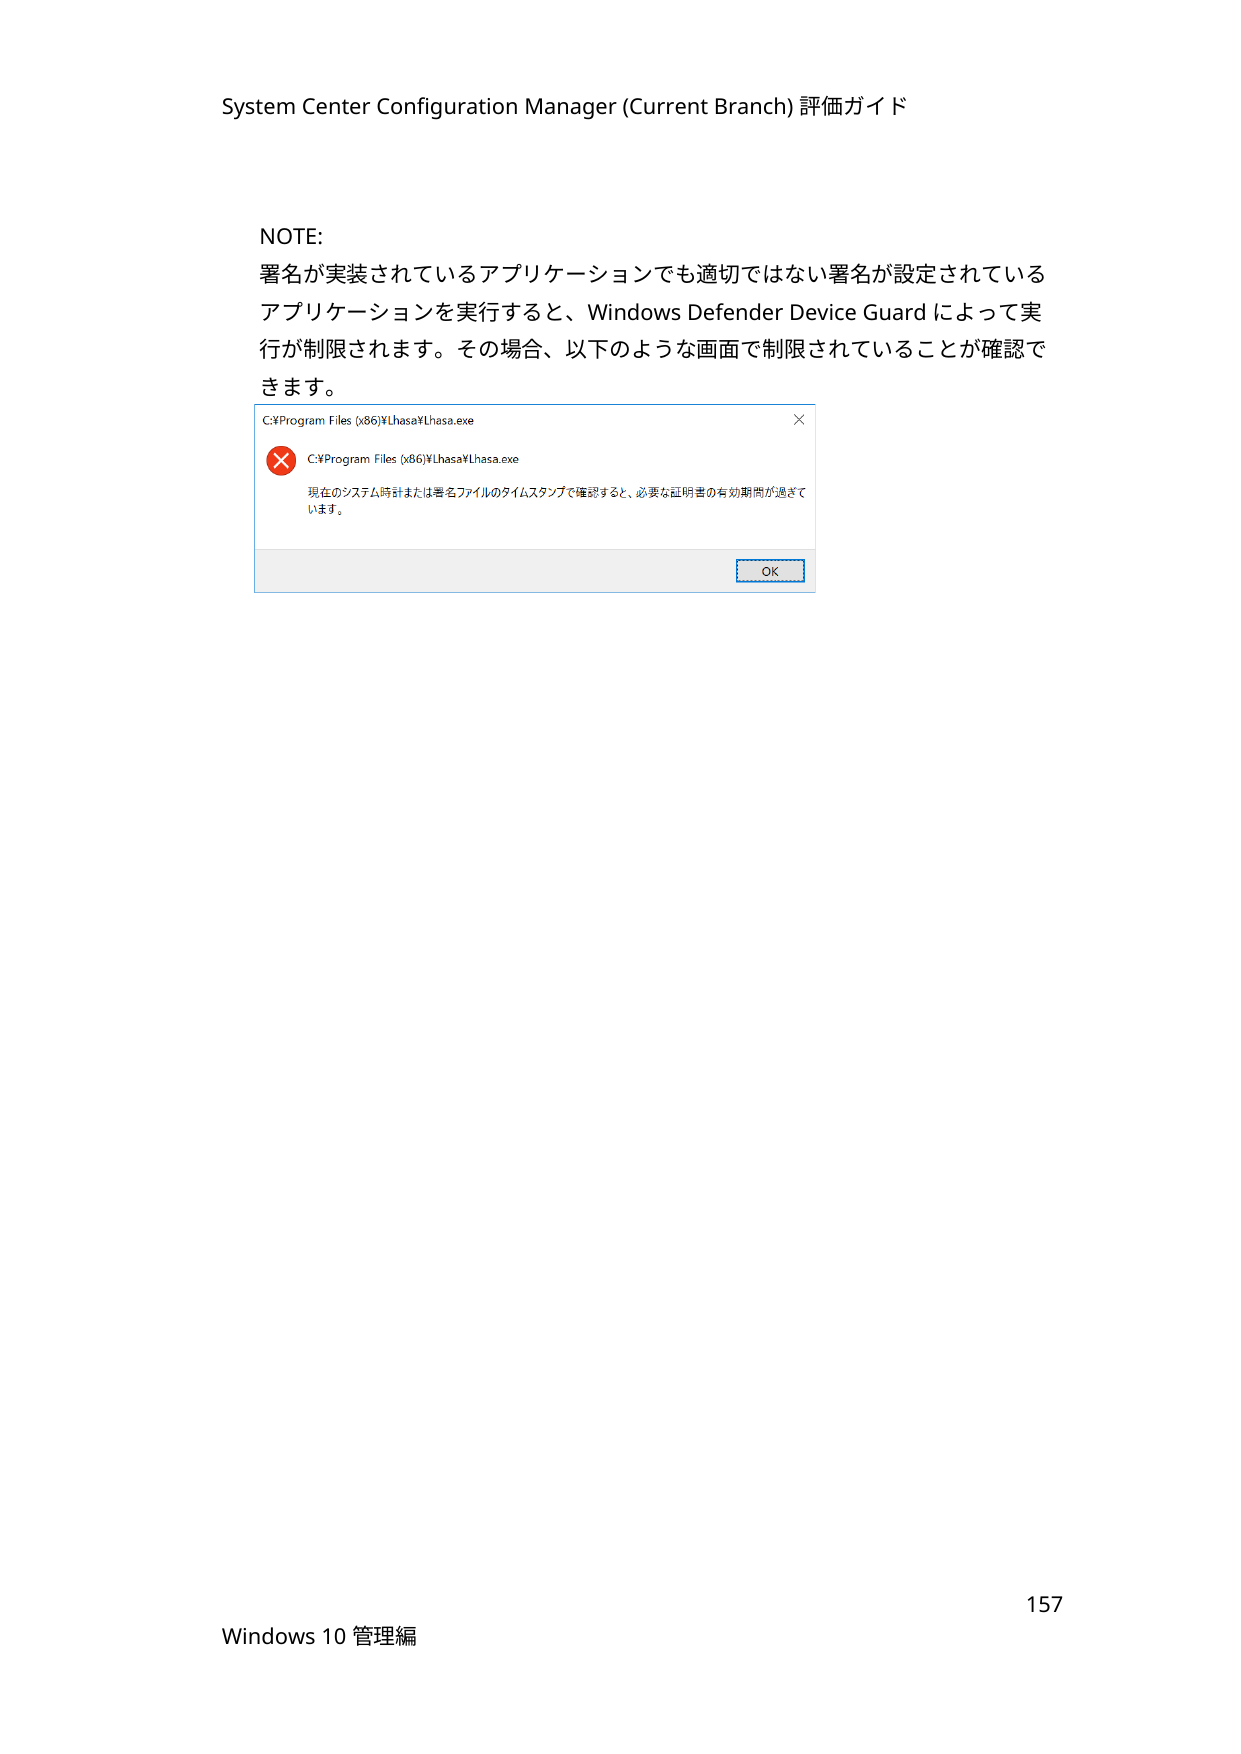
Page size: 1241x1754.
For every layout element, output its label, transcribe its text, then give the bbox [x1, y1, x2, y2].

text NOTE: [259, 217, 1063, 254]
text 署名が実装されているアプリケーションでも適切ではない署名が設定されているアプリケーションを実行すると、Windows Defender Device Guard によって実行が制限されます。その場合、以下のような画面で制限されていることが確認できます。 [259, 254, 1063, 404]
picture [254, 404, 816, 593]
